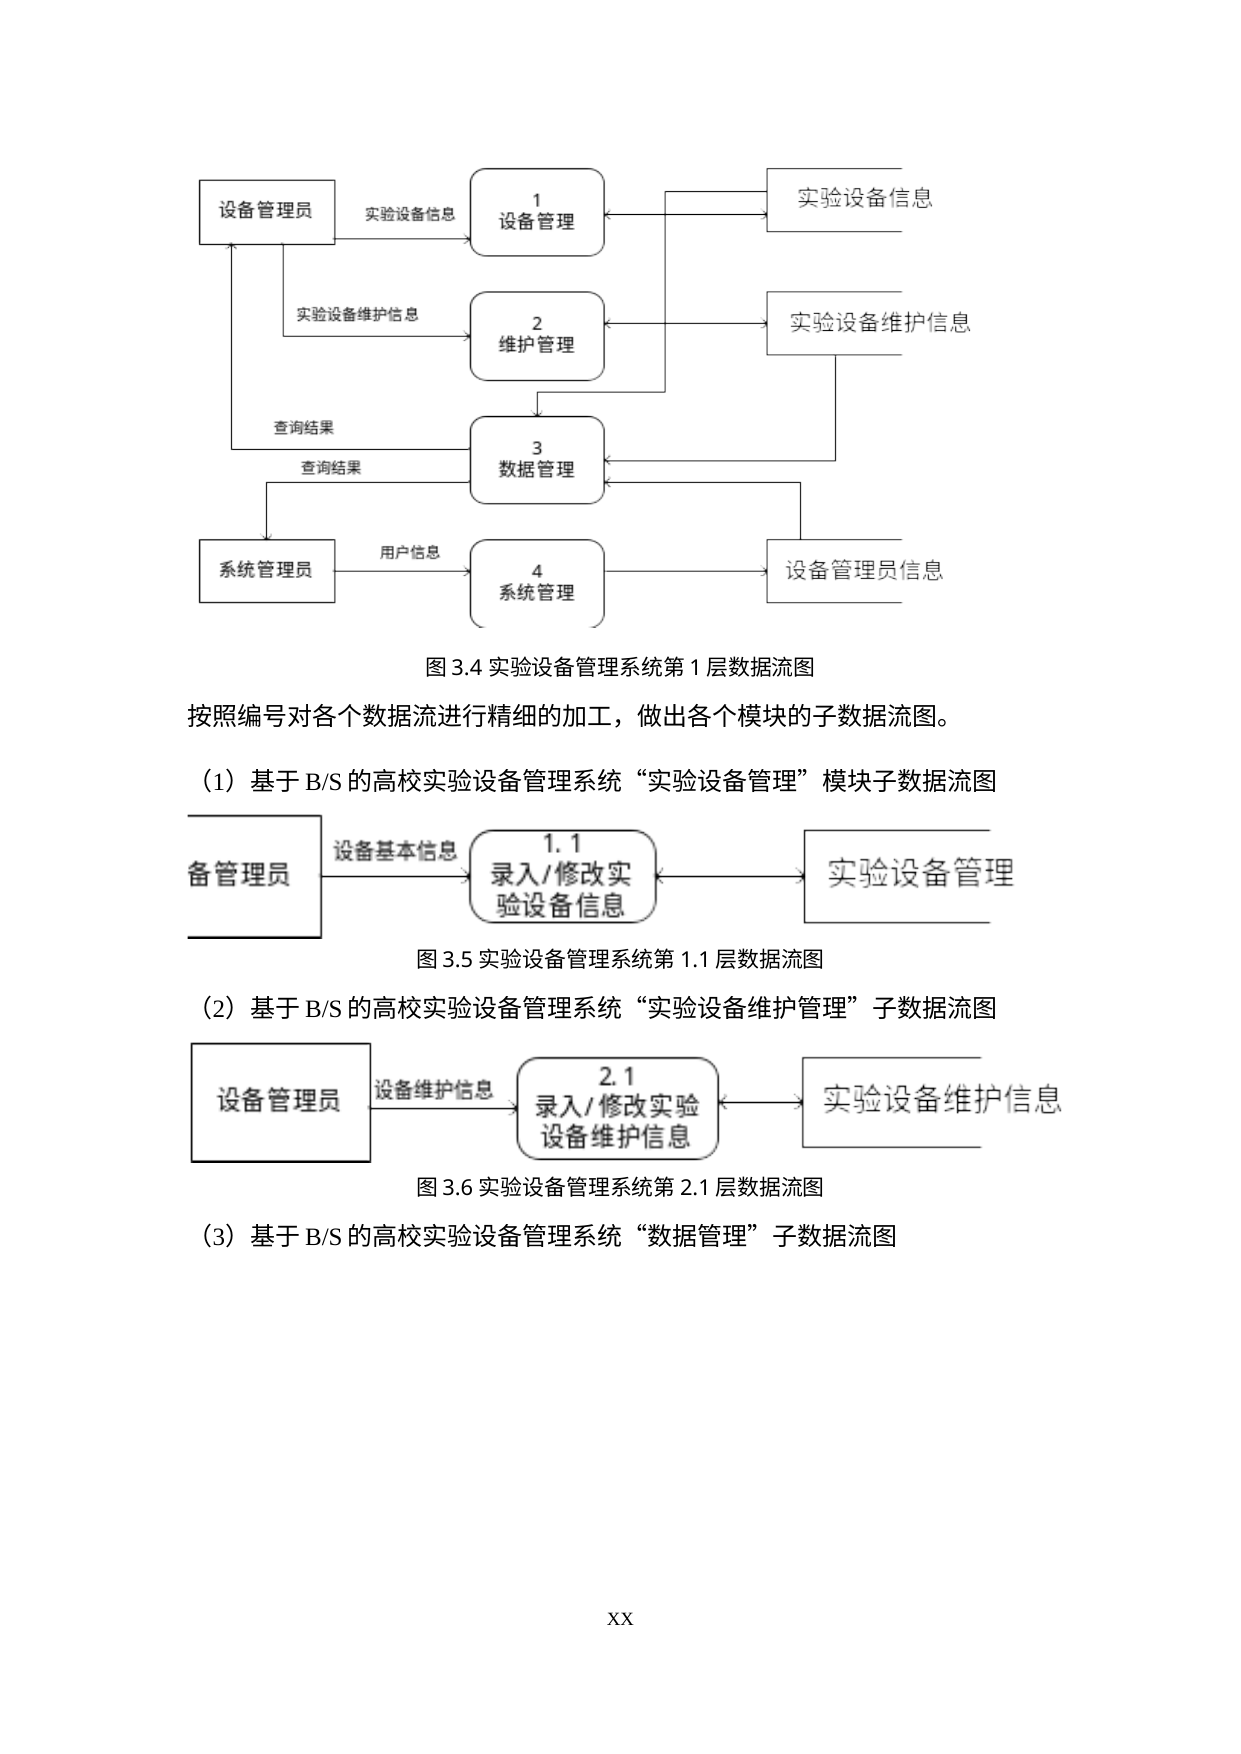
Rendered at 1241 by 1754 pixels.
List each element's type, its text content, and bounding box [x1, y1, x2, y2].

text （1）基于B/S的高校实验设备管理系统“实验设备管理”模块子数据流图 [187, 747, 1053, 812]
text （2）基于B/S的高校实验设备管理系统“实验设备维护管理”子数据流图 [187, 974, 1053, 1039]
text 按照编号对各个数据流进行精细的加工，做出各个模块的子数据流图。 [187, 682, 1053, 747]
text 图3.5 实验设备管理系统第1.1层数据流图 [187, 812, 1053, 974]
text （3）基于B/S的高校实验设备管理系统“数据管理”子数据流图 [187, 1202, 1053, 1267]
text 图3.6 实验设备管理系统第2.1层数据流图 [187, 1039, 1053, 1202]
text 图3.4 实验设备管理系统第1层数据流图 [187, 649, 1053, 682]
